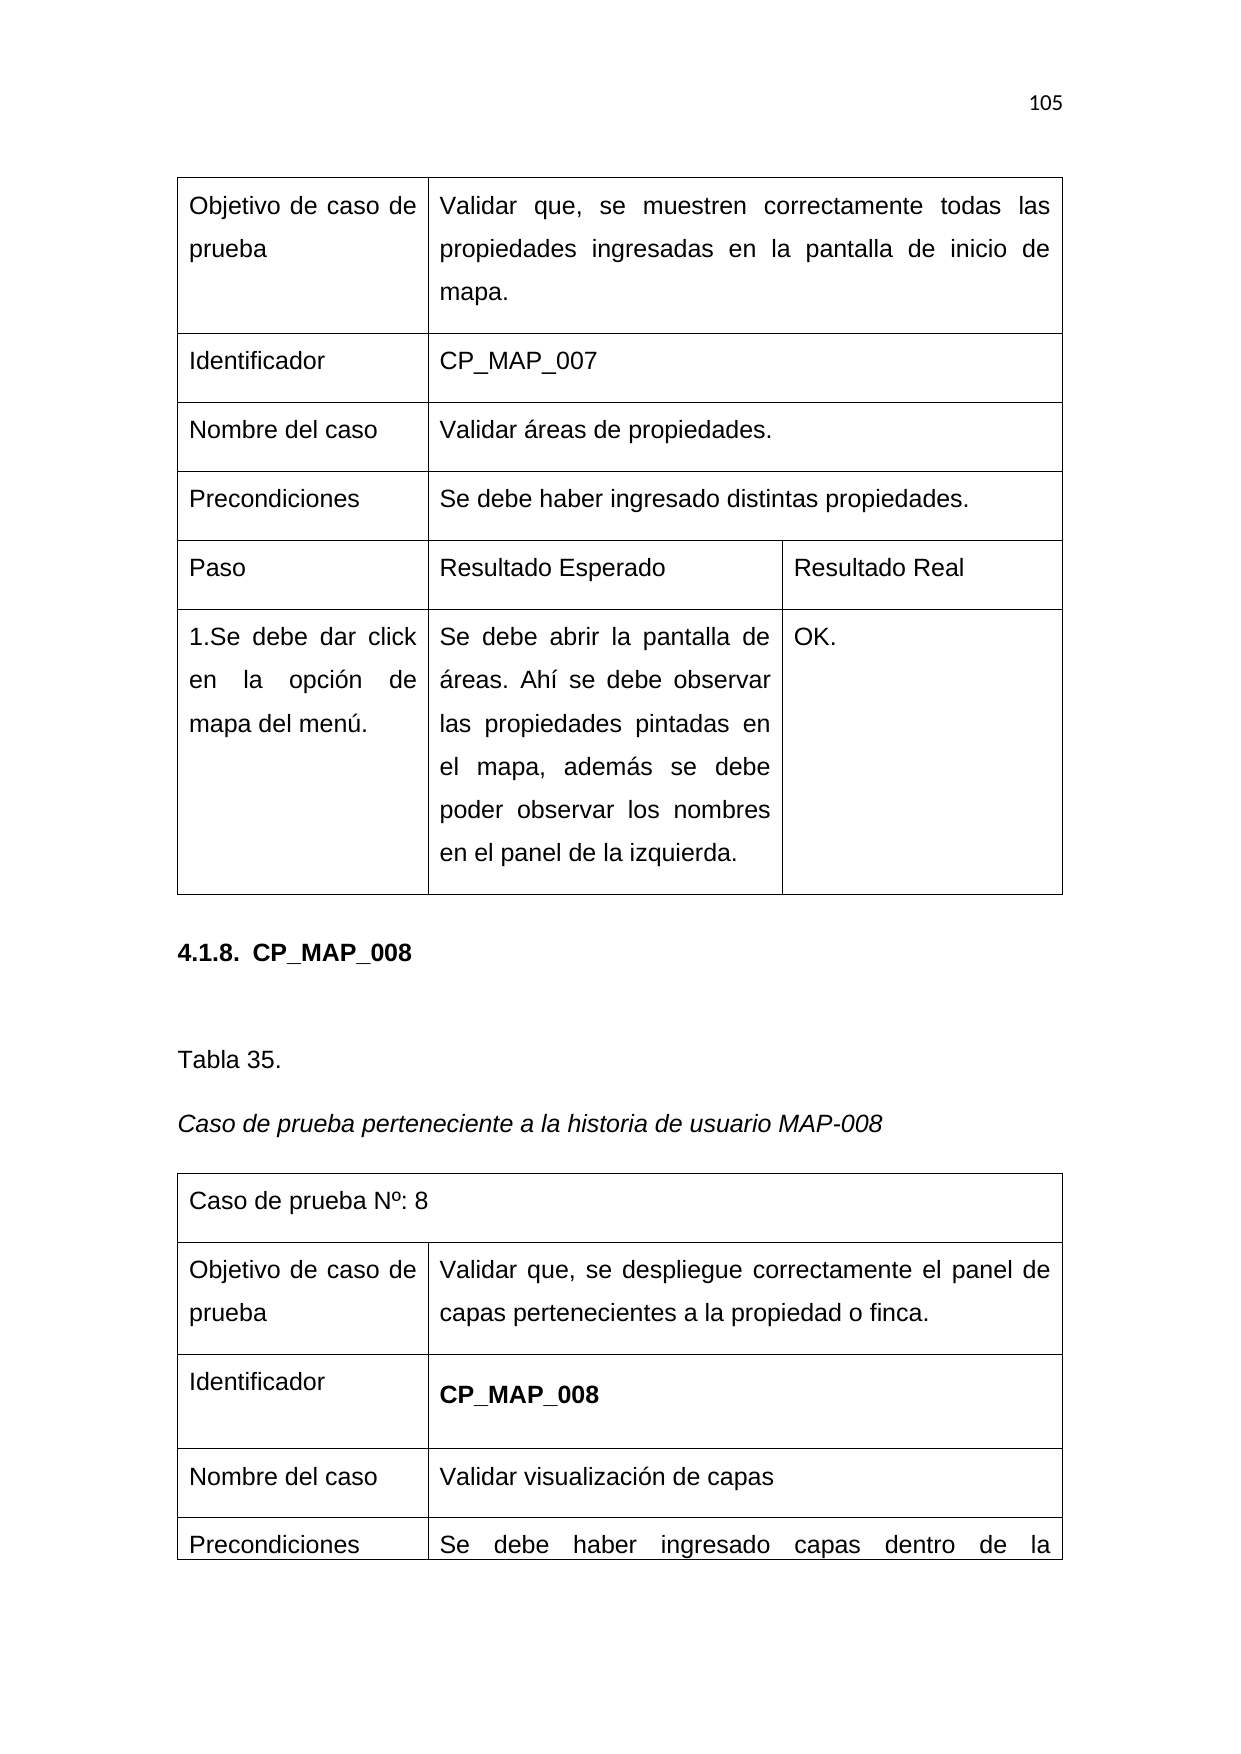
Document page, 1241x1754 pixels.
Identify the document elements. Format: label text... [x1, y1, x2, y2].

table_cell Objetivo de caso de prueba [178, 1243, 428, 1354]
table_cell Validar visualización de capas [429, 1449, 1062, 1517]
table_cell Se debe abrir la pantalla de áreas. Ahí se debe observar las propiedades pintadas en el mapa, además se debe poder observar los nombres en el panel de la izquierda. [429, 610, 782, 893]
table_cell Precondiciones [178, 472, 428, 540]
subtitle CP_MAP_008 [177, 938, 1063, 966]
table_cell Precondiciones [178, 1518, 428, 1559]
table_cell Nombre del caso [178, 403, 428, 471]
text Tabla 35. [177, 1045, 1063, 1073]
table_cell 1.Se debe dar click en la opción de mapa del menú. [178, 610, 428, 893]
table_cell CP_MAP_008 [429, 1355, 1062, 1448]
table_cell Resultado Real [783, 541, 1062, 609]
table_cell OK. [783, 610, 1062, 893]
table_cell Nombre del caso [178, 1449, 428, 1517]
table_cell Validar áreas de propiedades. [429, 403, 1062, 471]
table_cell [429, 1518, 1062, 1559]
table_cell Resultado Esperado [429, 541, 782, 609]
table_cell Validar que, se despliegue correctamente el panel de capas pertenecientes a la propiedad o finca. [429, 1243, 1062, 1354]
table_cell Paso [178, 541, 428, 609]
table_cell Validar que, se muestren correctamente todas las propiedades ingresadas en la pantalla de inicio de mapa. [429, 178, 1062, 332]
table_cell Objetivo de caso de prueba [178, 178, 428, 332]
table_cell CP_MAP_007 [429, 334, 1062, 402]
table_cell Identificador [178, 334, 428, 402]
text Caso de prueba perteneciente a la historia de usuario MAP-008. [177, 1109, 1063, 1137]
table_cell Se debe haber ingresado distintas propiedades. [429, 472, 1062, 540]
table_cell Identificador [178, 1355, 428, 1448]
table_header Caso de prueba Nº: 8 [178, 1174, 1062, 1242]
